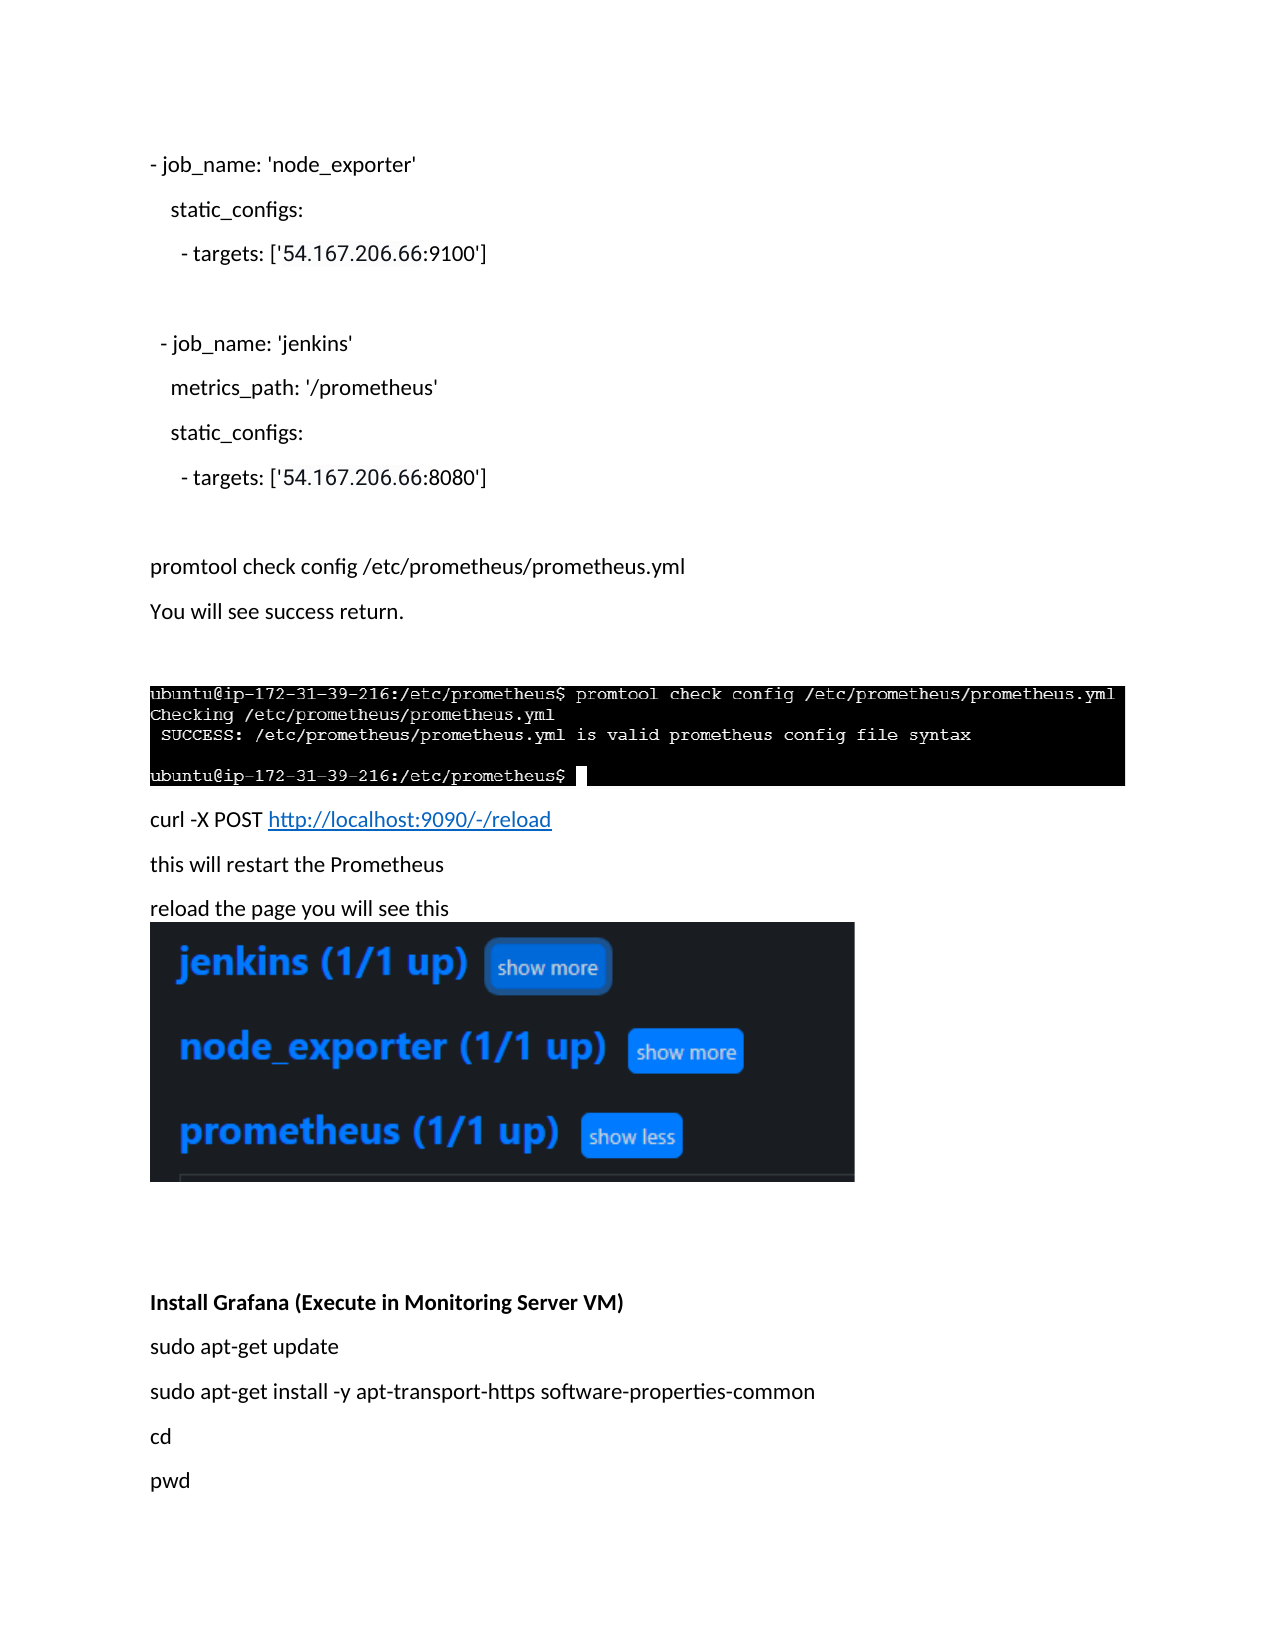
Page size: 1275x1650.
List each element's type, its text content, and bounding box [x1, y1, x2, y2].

text pwd [150, 1467, 1125, 1494]
text metrics_path: '/prometheus' [150, 373, 1125, 401]
text Install Grafana (Execute in Monitoring Server VM) [150, 1288, 1125, 1316]
text - job_name: 'jenkins' [150, 329, 1125, 357]
text curl -X POST http://localhost:9090/-/reload [150, 805, 1125, 833]
text - targets: ['54.167.206.66:9100'] [150, 239, 1125, 267]
text - job_name: 'node_exporter' [150, 150, 1125, 178]
text static_configs: [150, 418, 1125, 446]
text this will restart the Prometheus [150, 850, 1125, 878]
text - targets: ['54.167.206.66:8080'] [150, 463, 1125, 491]
picture [150, 922, 855, 1182]
text sudo apt-get update [150, 1332, 1125, 1361]
text promtool check config /etc/prometheus/prometheus.yml [150, 552, 1125, 580]
picture [150, 686, 1125, 789]
text sudo apt-get install -y apt-transport-https software-properties-common [150, 1377, 1125, 1405]
text static_configs: [150, 195, 1125, 223]
text cd [150, 1422, 1125, 1450]
text You will see success return. [150, 597, 1125, 625]
